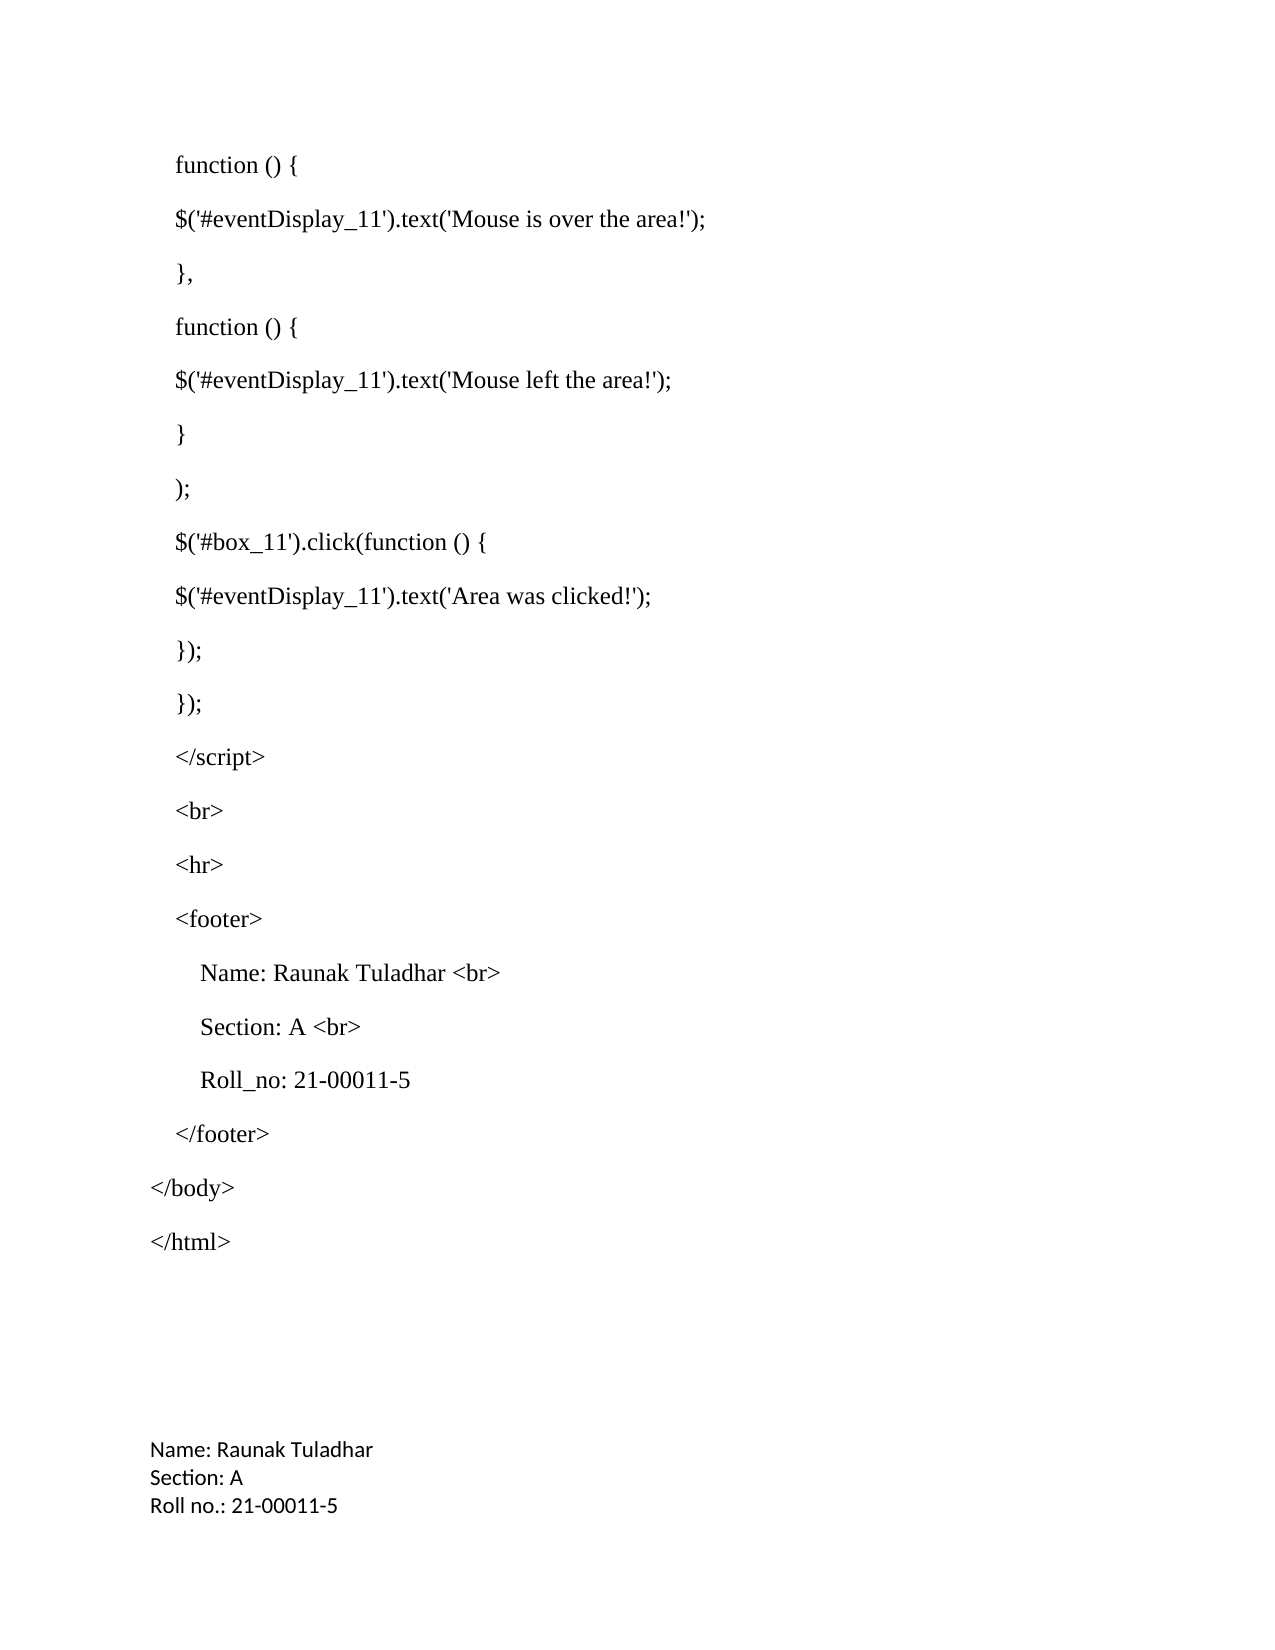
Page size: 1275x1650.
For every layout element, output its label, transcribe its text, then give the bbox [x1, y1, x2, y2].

text }); [150, 688, 1125, 717]
text </body> [150, 1173, 1125, 1202]
text <br> [150, 796, 1125, 825]
text </html> [150, 1227, 1125, 1256]
text <footer> [150, 904, 1125, 933]
text $('#eventDisplay_11').text('Mouse is over the area!'); [150, 204, 1125, 233]
text function () { [150, 150, 1125, 179]
text $('#eventDisplay_11').text('Area was clicked!'); [150, 581, 1125, 609]
text $('#box_11').click(function () { [150, 527, 1125, 556]
text ); [150, 473, 1125, 502]
text $('#eventDisplay_11').text('Mouse left the area!'); [150, 365, 1125, 394]
text }, [150, 258, 1125, 286]
text </script> [150, 742, 1125, 771]
text Section: A <br> [150, 1012, 1125, 1040]
text Name: Raunak Tuladhar <br> [150, 958, 1125, 987]
text } [150, 419, 1125, 448]
text function () { [150, 312, 1125, 340]
text <hr> [150, 850, 1125, 879]
text </footer> [150, 1119, 1125, 1148]
text Roll_no: 21-00011-5 [150, 1066, 1125, 1094]
text }); [150, 635, 1125, 663]
